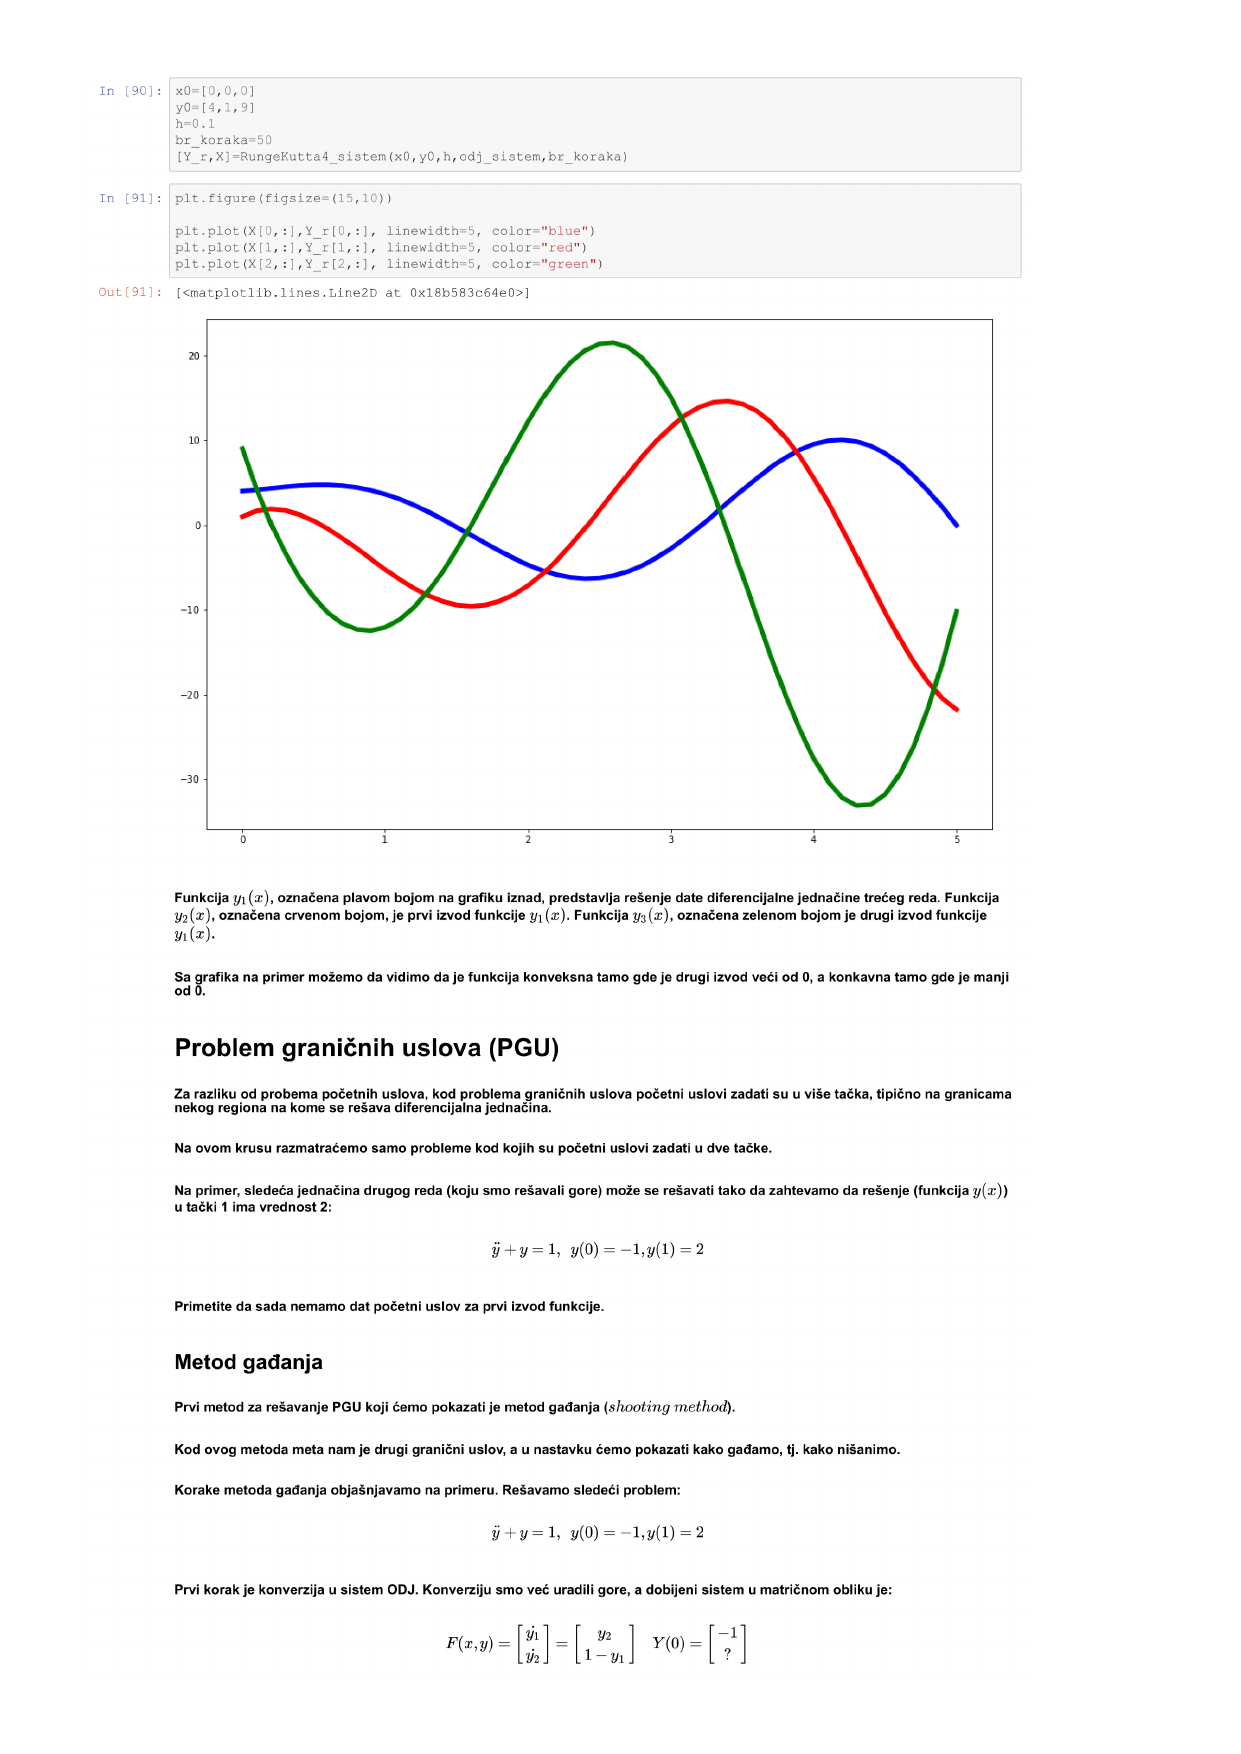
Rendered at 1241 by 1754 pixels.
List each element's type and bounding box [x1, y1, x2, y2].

picture [75, 75, 1034, 1679]
